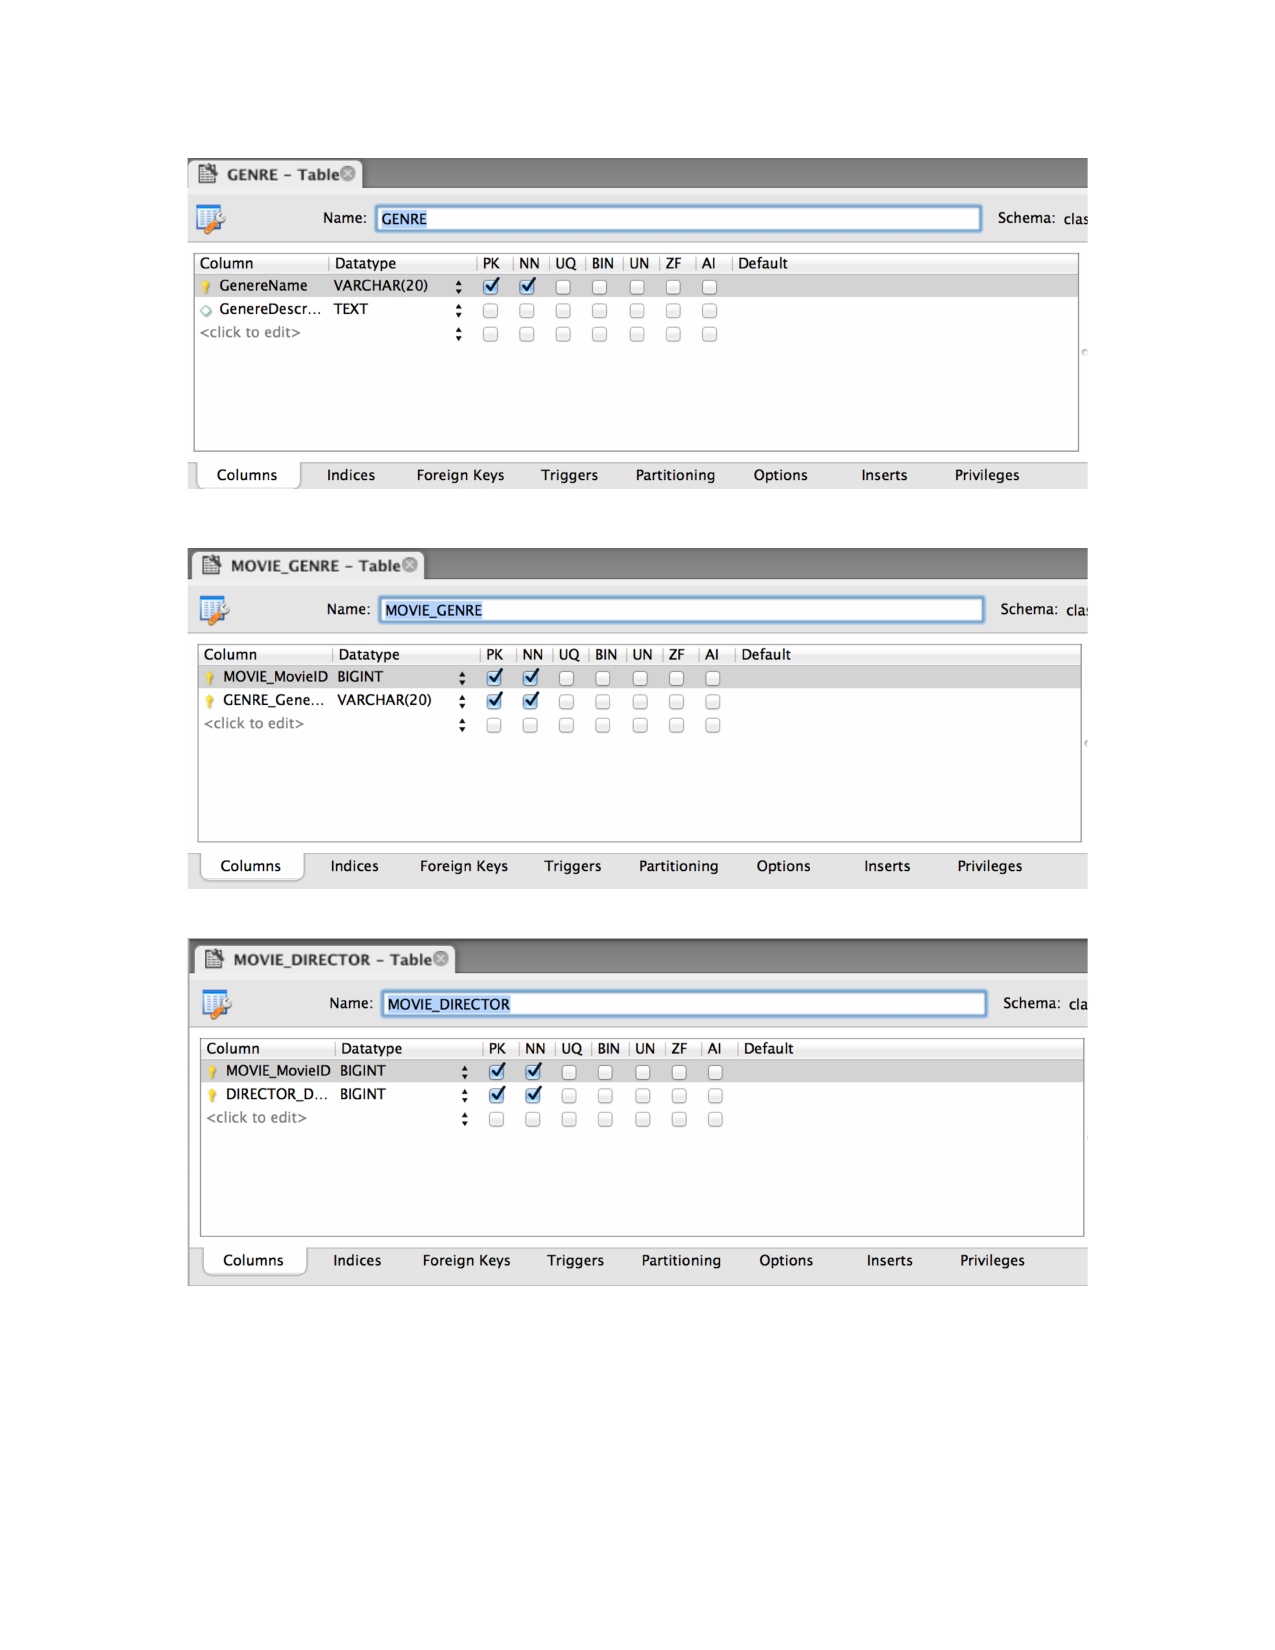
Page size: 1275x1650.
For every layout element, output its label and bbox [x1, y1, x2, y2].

picture [187, 938, 1088, 1286]
picture [187, 158, 1088, 489]
picture [187, 548, 1088, 889]
